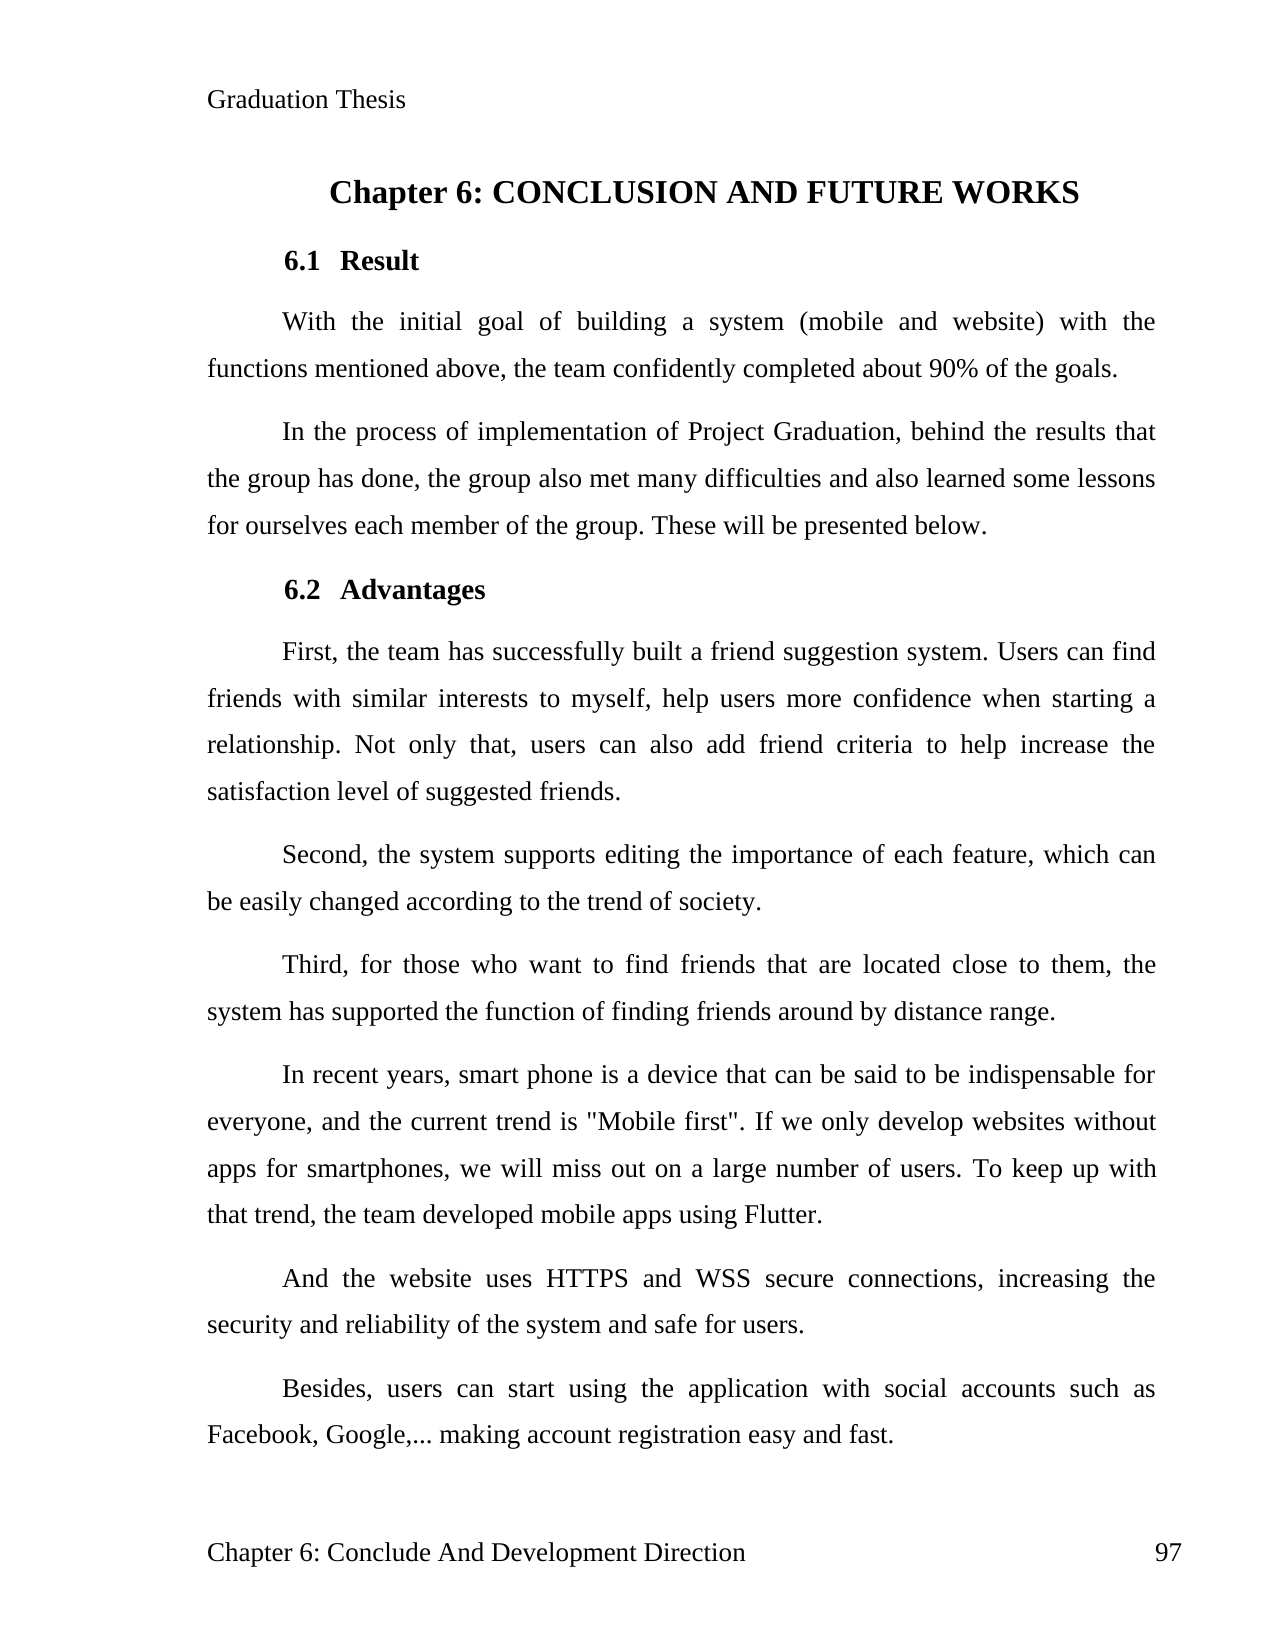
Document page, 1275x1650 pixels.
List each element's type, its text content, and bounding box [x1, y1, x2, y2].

text Second, the system supports editing the importance of each feature, which can be easily changed according to the trend of society. [207, 838, 1157, 916]
subtitle Advantages [302, 572, 1157, 606]
subtitle Chapter 6: CONCLUSION AND FUTURE WORKS [252, 173, 1157, 211]
text Besides, users can start using the application with social accounts such as Facebook, Google,... making account registration easy and fast. [207, 1372, 1157, 1449]
text And the website uses HTTPS and WSS secure connections, increasing the security and reliability of the system and safe for users. [207, 1262, 1157, 1339]
text In recent years, smart phone is a device that can be said to be indispensable for everyone, and the current trend is "Mobile first". If we only develop websites without apps for smartphones, we will miss out on a large number of users. To keep up with that trend, the team developed mobile apps using Flutter. [207, 1058, 1157, 1229]
text With the initial goal of building a system (mobile and website) with the functions mentioned above, the team confidently completed about 90% of the goals. [207, 306, 1157, 383]
text In the process of implementation of Project Graduation, behind the results that the group has done, the group also met many difficulties and also learned some lessons for ourselves each member of the group. These will be presented below. [207, 416, 1157, 540]
text Third, for those who want to find friends that are located close to them, the system has supported the function of finding friends around by distance range. [207, 948, 1157, 1026]
text First, the team has successfully built a friend suggestion system. Users can find friends with similar interests to myself, help users more confidence when starting a relationship. Not only that, users can also add friend criteria to help increase the satisfaction level of suggested friends. [207, 635, 1157, 806]
subtitle Result [302, 243, 1157, 276]
